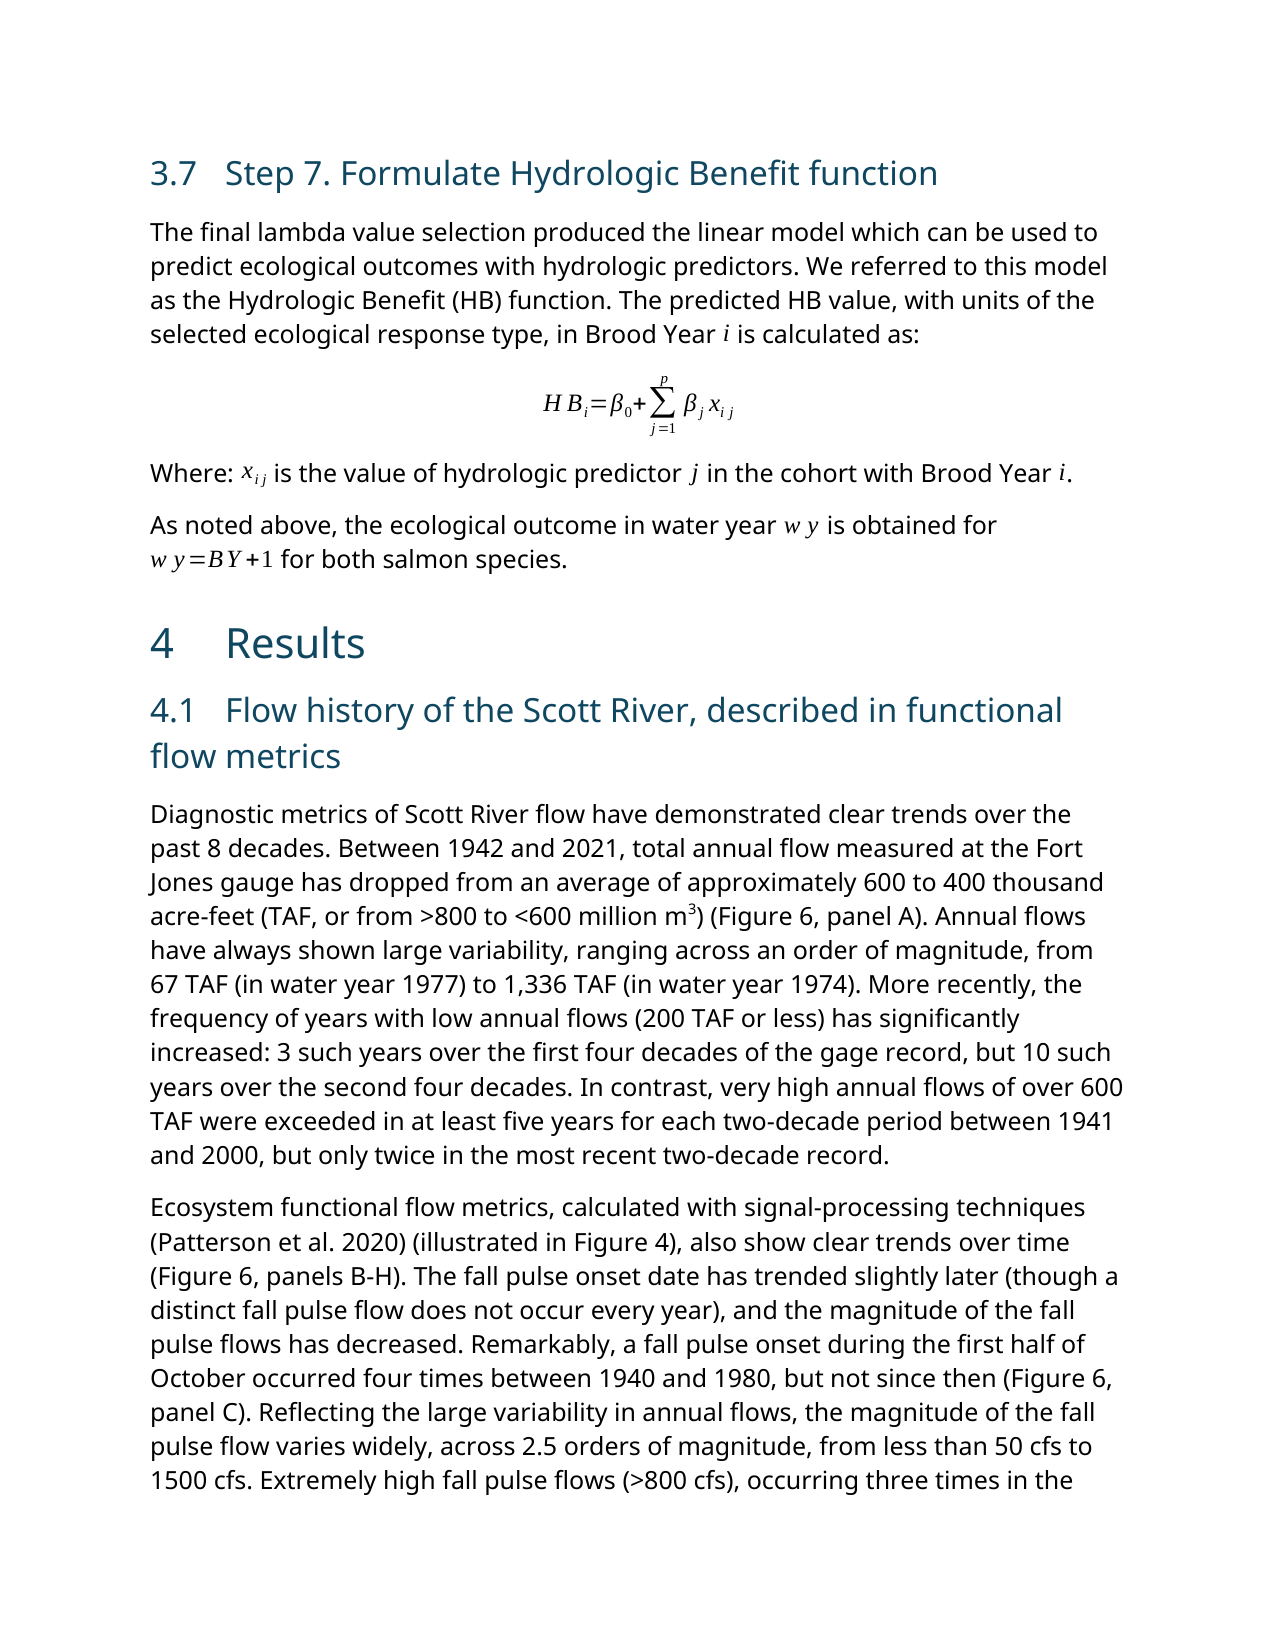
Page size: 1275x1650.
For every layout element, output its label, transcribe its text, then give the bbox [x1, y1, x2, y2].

subtitle 4.1 Flow history of the Scott River, described in functional flow metrics [150, 687, 1125, 778]
text As noted above, the ecological outcome in water year is obtained for for both salmon species. [150, 508, 1125, 576]
text The final lambda value selection produced the linear model which can be used to predict ecological outcomes with hydrologic predictors. We referred to this model as the Hydrologic Benefit (HB) function. The predicted HB value, with units of the selected ecological response type, in Brood Year is calculated as: [150, 214, 1125, 350]
text Diagnostic metrics of Scott River flow have demonstrated clear trends over the past 8 decades. Between 1942 and 2021, total annual flow measured at the Fort Jones gauge has dropped from an average of approximately 600 to 400 thousand acre-feet (TAF, or from >800 to <600 million m3) (Figure 6, panel A). Annual flows have always shown large variability, ranging across an order of magnitude, from 67 TAF (in water year 1977) to 1,336 TAF (in water year 1974). More recently, the frequency of years with low annual flows (200 TAF or less) has significantly increased: 3 such years over the first four decades of the gage record, but 10 such years over the second four decades. In contrast, very high annual flows of over 600 TAF were exceeded in at least five years for each two-decade period between 1941 and 2000, but only twice in the most recent two-decade record. [150, 797, 1125, 1171]
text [150, 1190, 1125, 1497]
text Where: is the value of hydrologic predictor in the cohort with Brood Year . [150, 455, 1125, 489]
subtitle 3.7 Step 7. Formulate Hydrologic Benefit function [150, 150, 1125, 195]
subtitle 4 Results [150, 614, 1125, 670]
